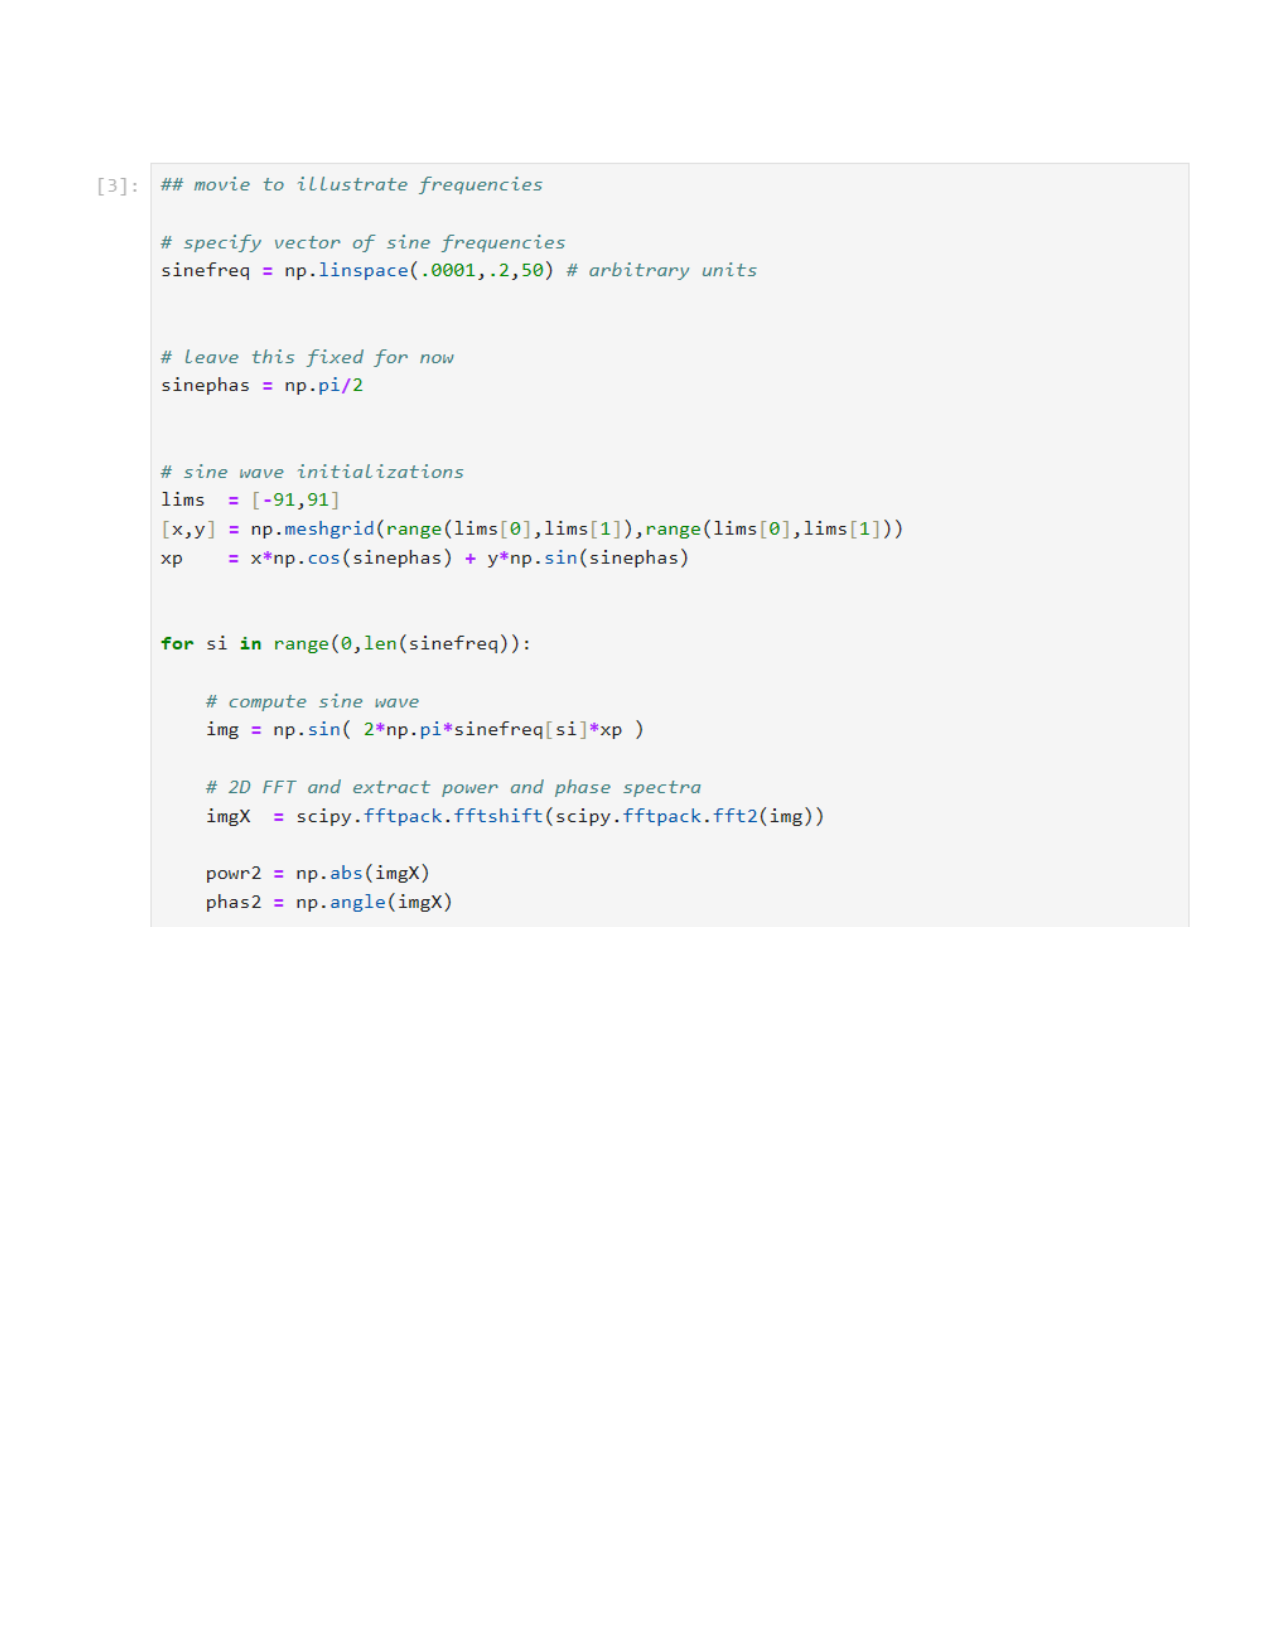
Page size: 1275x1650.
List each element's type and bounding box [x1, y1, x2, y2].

picture [91, 150, 1196, 927]
